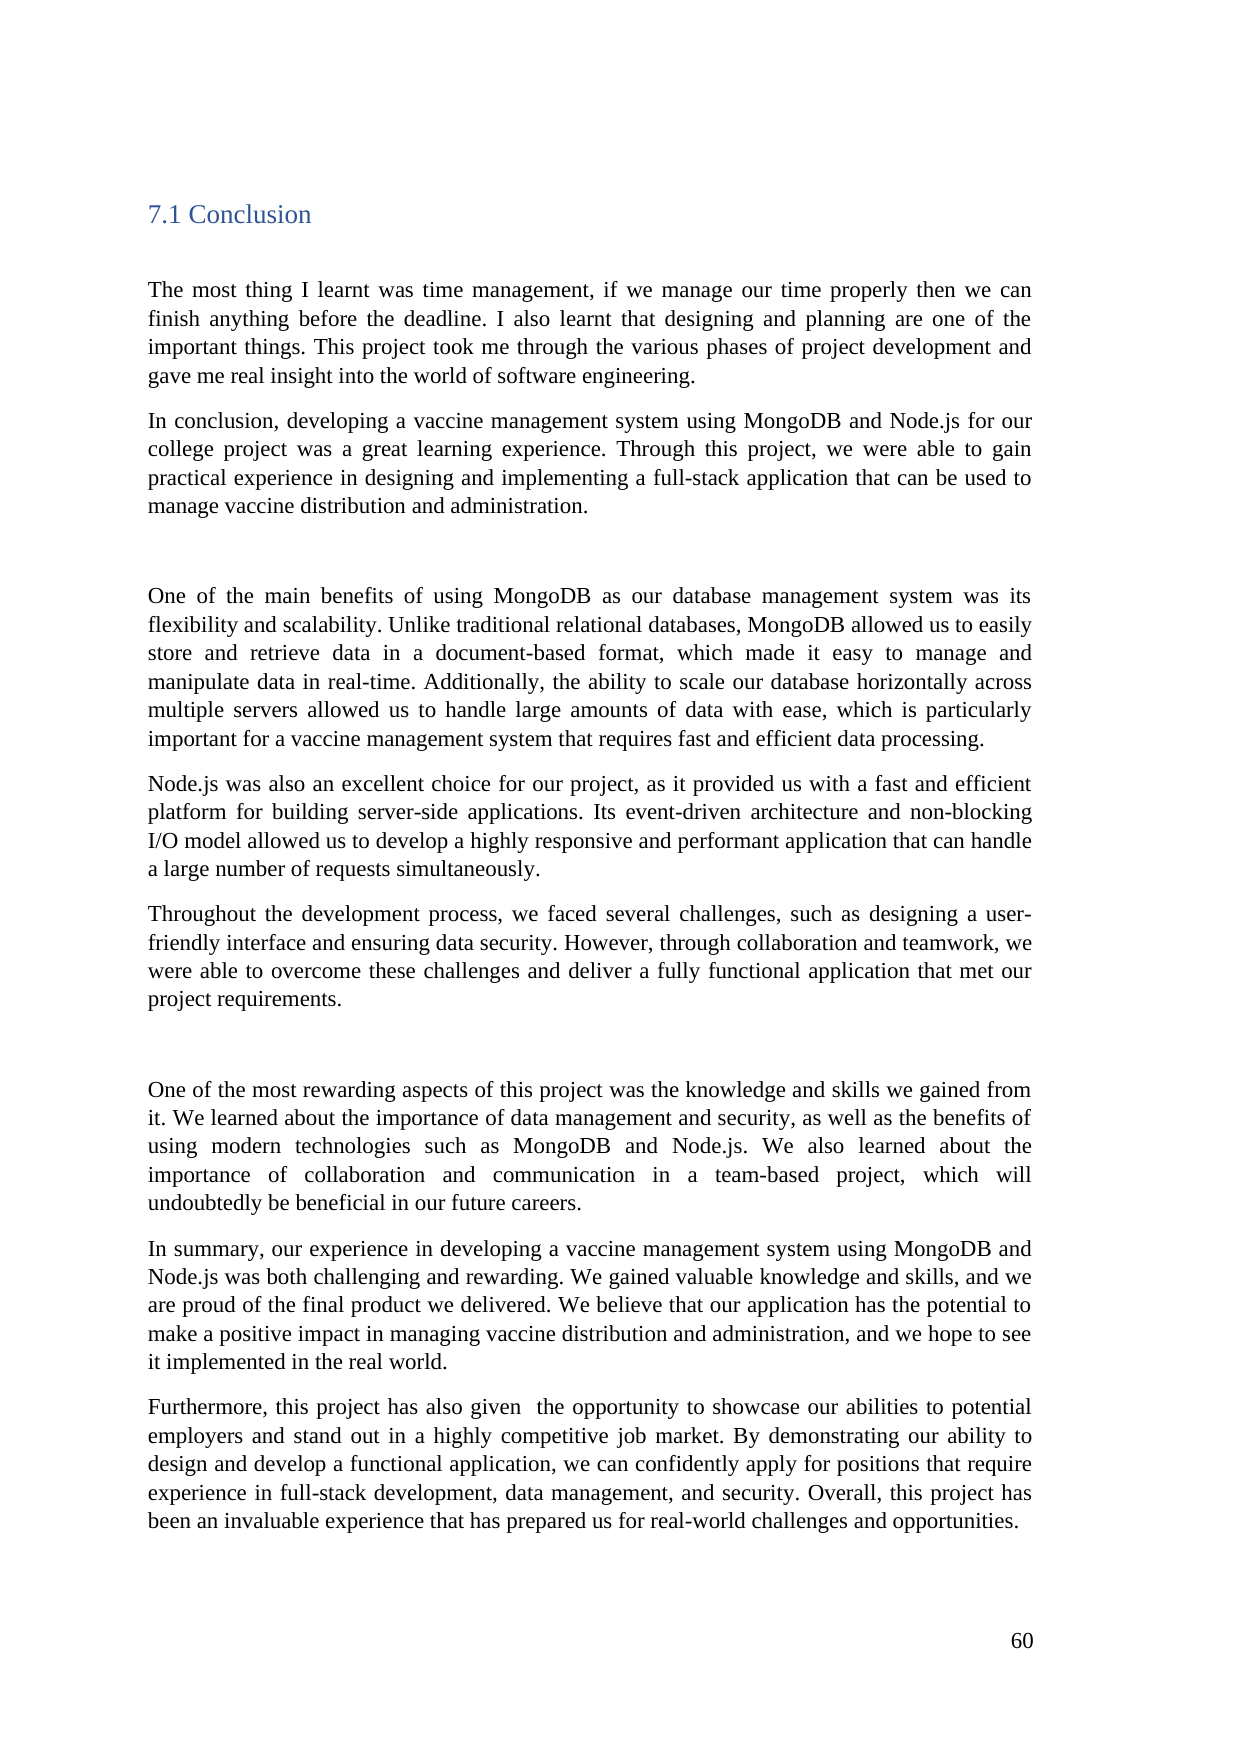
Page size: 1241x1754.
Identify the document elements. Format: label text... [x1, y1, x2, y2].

text The most thing I learnt was time management, if we manage our time properly then we can finish anything before the deadline. I also learnt that designing and planning are one of the important things. This project took me through the various phases of project development and gave me real insight into the world of software engineering. [148, 277, 1033, 388]
text One of the most rewarding aspects of this project was the knowledge and skills we gained from it. We learned about the importance of data management and security, as well as the benefits of using modern technologies such as MongoDB and Node.js. We also learned about the importance of collaboration and communication in a team-based project, which will undoubtedly be beneficial in our future careers. [148, 1076, 1033, 1216]
text In conclusion, developing a vaccine management system using MongoDB and Node.js for our college project was a great learning experience. Through this project, we were able to gain practical experience in designing and implementing a full-stack application that can be used to manage vaccine distribution and administration. [148, 407, 1033, 519]
text In summary, our experience in developing a vaccine management system using MongoDB and Node.js was both challenging and rewarding. We gained valuable knowledge and skills, and we are proud of the final product we delivered. We believe that our application has the potential to make a positive impact in managing vaccine distribution and administration, and we hope to see it implemented in the real world. [148, 1234, 1033, 1375]
text Furthermore, this project has also given the opportunity to showcase our abilities to potential employers and stand out in a highly competitive job market. By demonstrating our ability to design and develop a functional application, we can confidently apply for positions that require experience in full-stack development, data management, and security. Overall, this project has been an invaluable experience that has prepared us for real-world challenges and opportunities. [148, 1393, 1033, 1533]
subtitle 7.1 Conclusion [148, 198, 1033, 229]
text One of the main benefits of using MongoDB as our database management system was its flexibility and scalability. Unlike traditional relational databases, MongoDB allowed us to easily store and retrieve data in a document-based format, which made it easy to manage and manipulate data in real-time. Additionally, the ability to scale our database horizontally across multiple servers allowed us to handle large amounts of data with ease, which is particularly important for a vaccine management system that requires fast and efficient data processing. [148, 582, 1033, 751]
text Throughout the development process, we faced several challenges, such as designing a user-friendly interface and ensuring data security. However, through collaboration and teamwork, we were able to overcome these challenges and deliver a fully functional application that met our project requirements. [148, 900, 1033, 1012]
text Node.js was also an excellent choice for our project, as it provided us with a fast and efficient platform for building server-side applications. Its event-driven architecture and non-blocking I/O model allowed us to develop a highly responsive and performant application that can handle a large number of requests simultaneously. [148, 770, 1033, 881]
